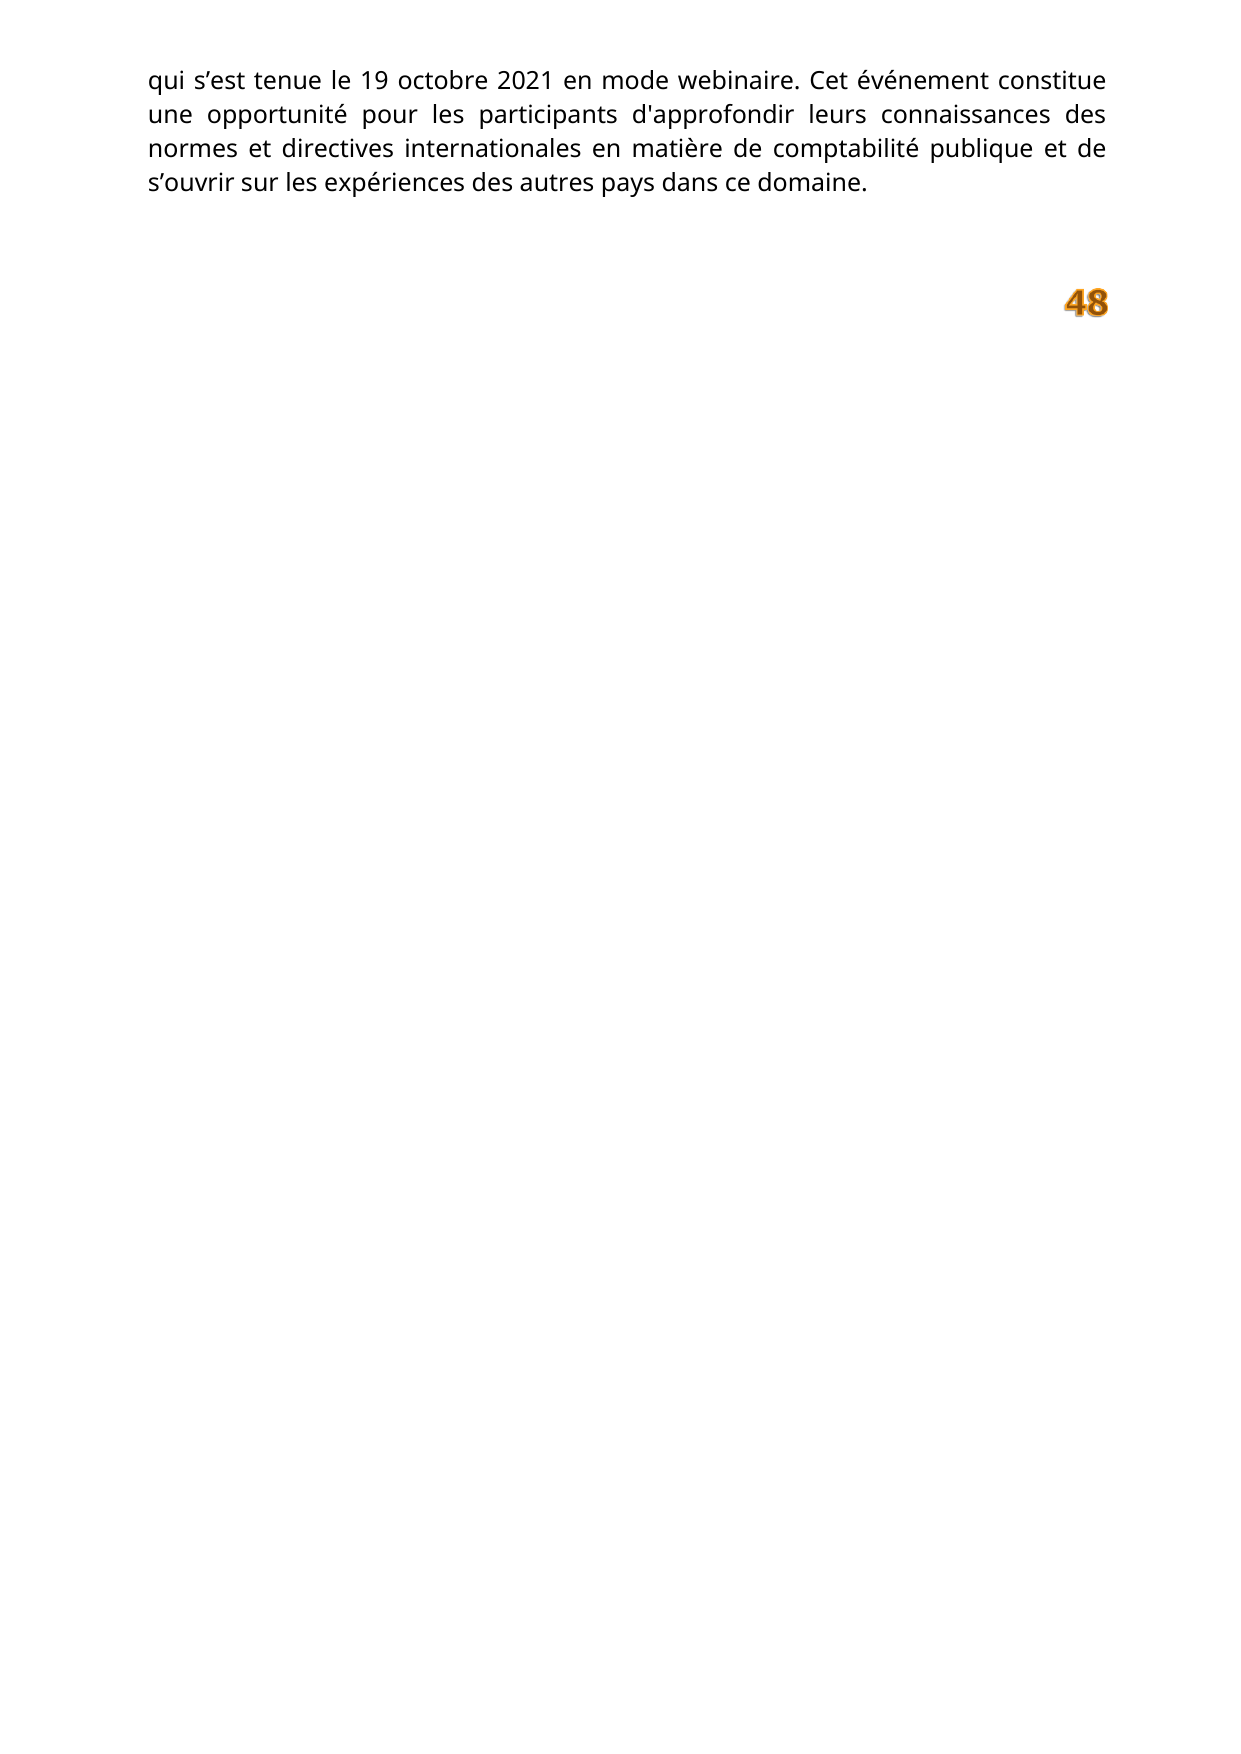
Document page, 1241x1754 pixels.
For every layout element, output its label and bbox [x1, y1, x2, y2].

picture [1063, 288, 1108, 318]
text [148, 62, 1107, 199]
